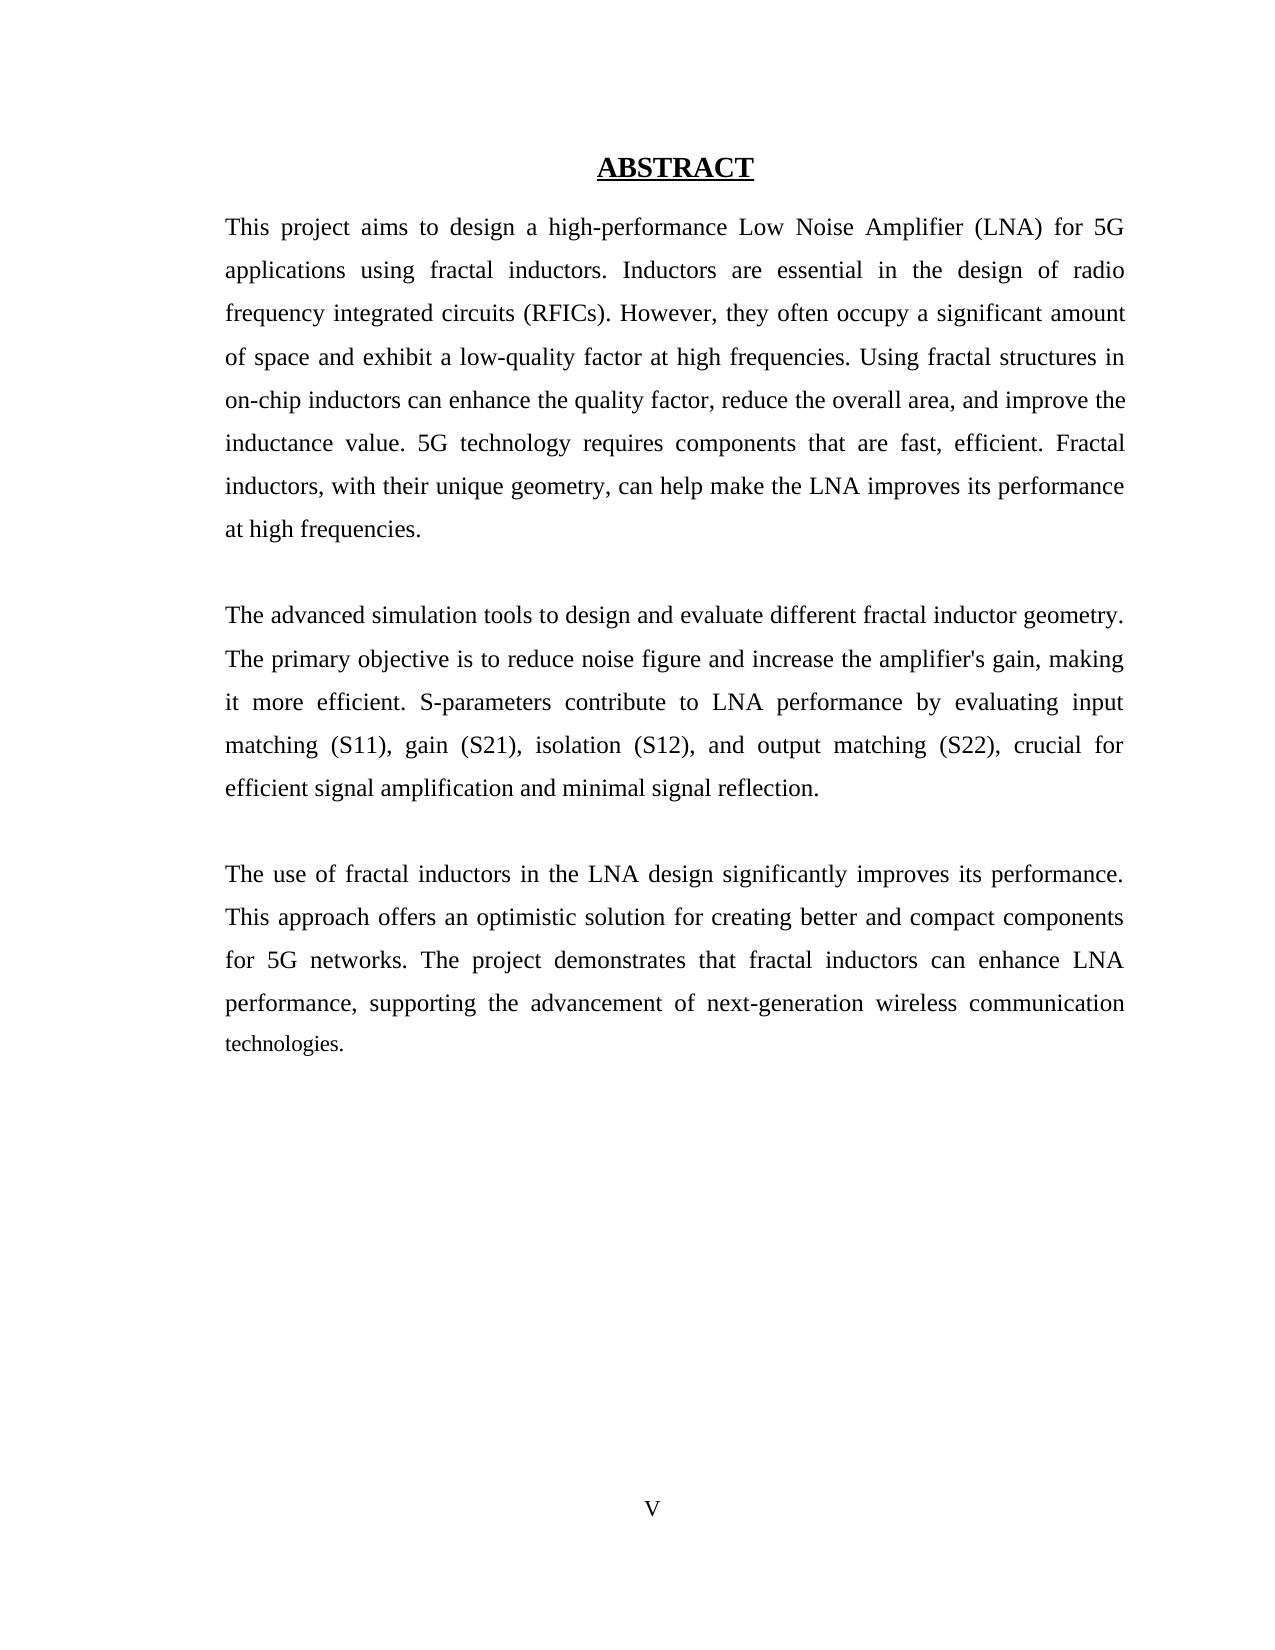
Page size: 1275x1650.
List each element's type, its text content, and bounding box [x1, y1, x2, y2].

text The use of fractal inductors in the LNA design significantly improves its performance. This approach offers an optimistic solution for creating better and compact components for 5G networks. The project demonstrates that fractal inductors can enhance LNA performance, supporting the advancement of next-generation wireless communication technologies. [225, 859, 1125, 1057]
text This project aims to design a high-performance Low Noise Amplifier (LNA) for 5G applications using fractal inductors. Inductors are essential in the design of radio frequency integrated circuits (RFICs). However, they often occupy a significant amount of space and exhibit a low-quality factor at high frequencies. Using fractal structures in on-chip inductors can enhance the quality factor, reduce the overall area, and improve the inductance value. 5G technology requires components that are fast, efficient. Fractal inductors, with their unique geometry, can help make the LNA improves its performance at high frequencies. [225, 212, 1126, 543]
text ABSTRACT [233, 150, 1118, 183]
text The advanced simulation tools to design and evaluate different fractal inductor geometry. The primary objective is to reduce noise figure and increase the amplifier's gain, making it more efficient. S-parameters contribute to LNA performance by evaluating input matching (S11), gain (S21), isolation (S12), and output matching (S22), crucial for efficient signal amplification and minimal signal reflection. [225, 601, 1125, 802]
